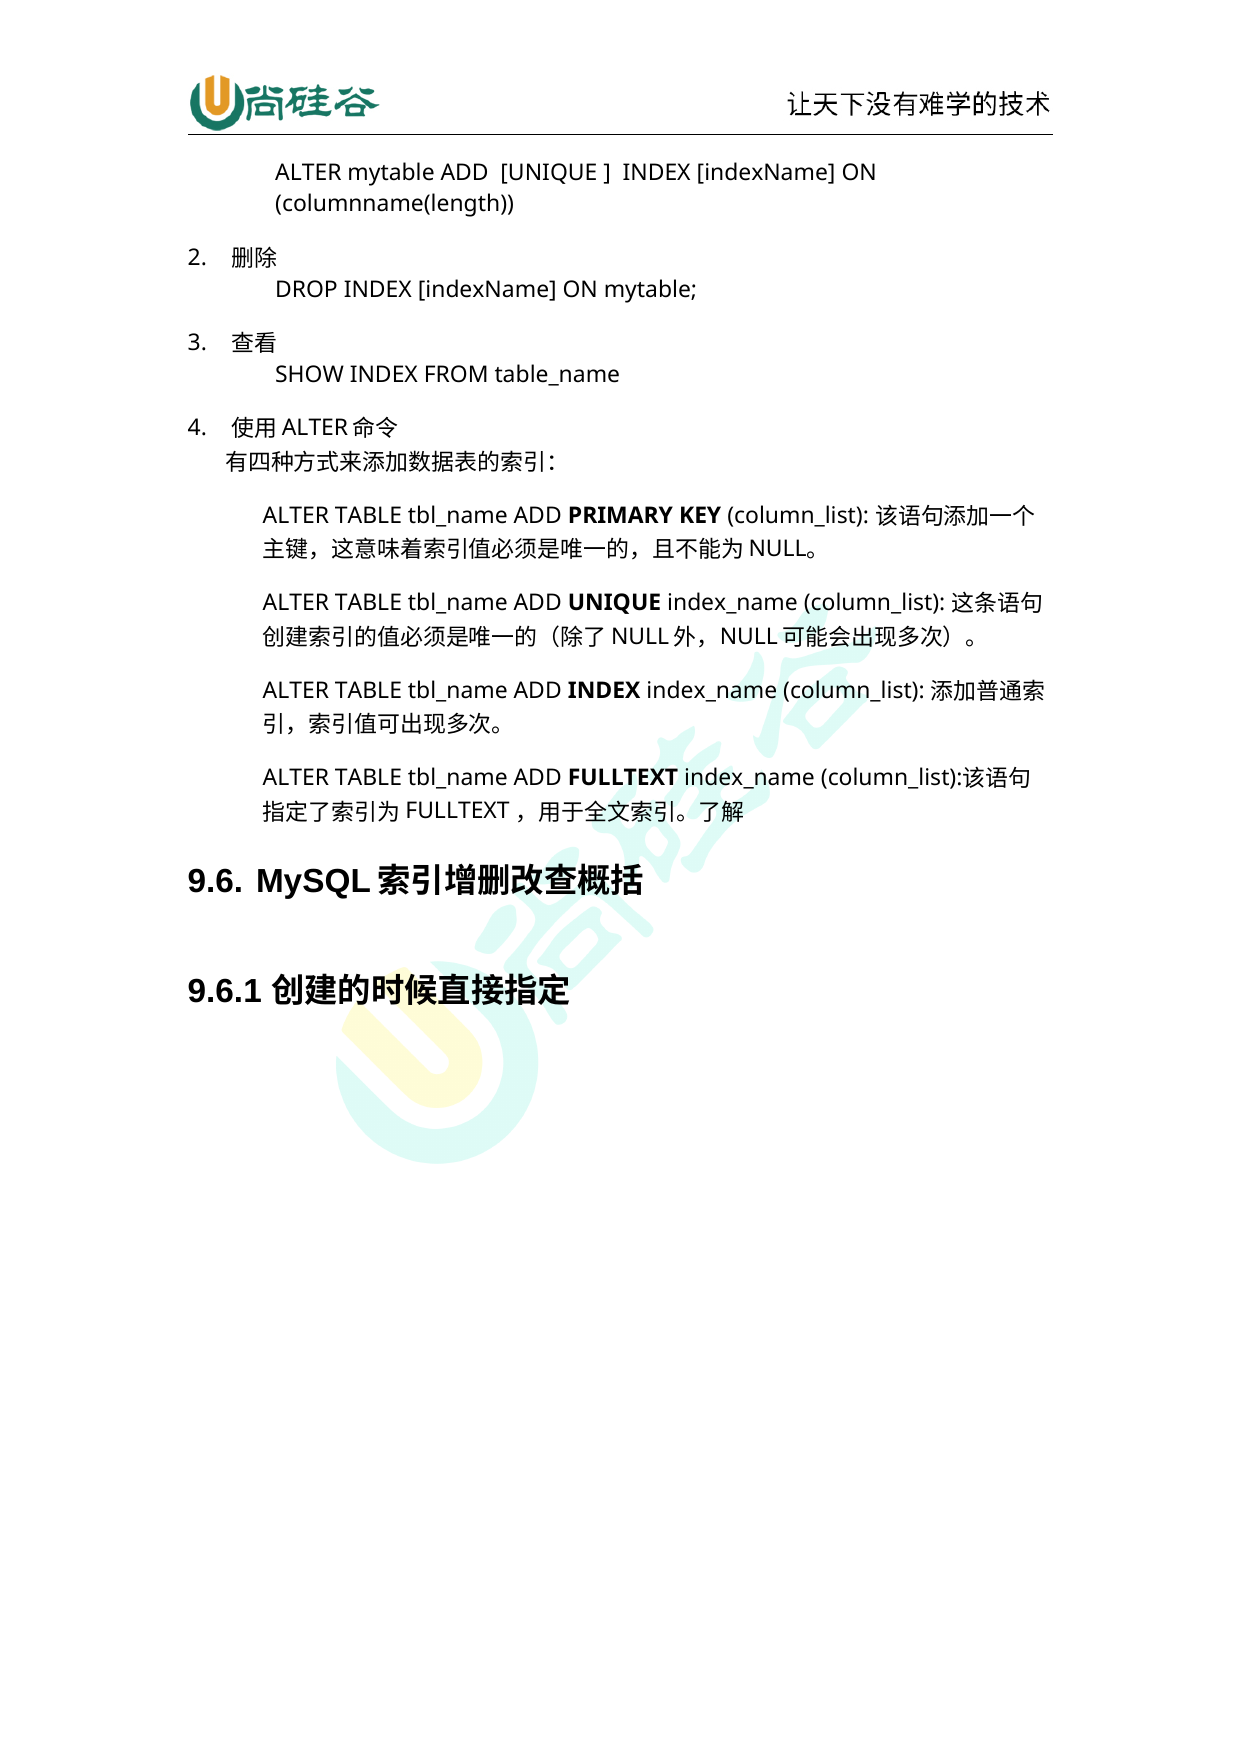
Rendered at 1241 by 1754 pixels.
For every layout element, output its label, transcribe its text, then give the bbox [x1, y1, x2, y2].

list 删除 [187, 239, 1053, 273]
list 查看 [187, 325, 1053, 358]
text ALTER mytable ADD [UNIQUE ] INDEX [indexName] ON (columnname(length)) [275, 156, 1053, 219]
text ALTER TABLE tbl_name ADD PRIMARY KEY (column_list): 该语句添加一个主键，这意味着索引值必须是唯一的，且不能为NULL。 [262, 498, 1053, 564]
text ALTER TABLE tbl_name ADD UNIQUE index_name (column_list): 这条语句创建索引的值必须是唯一的（除了NULL外，NULL可能会出现多次）。 [262, 585, 1053, 652]
text SHOW INDEX FROM table_name [275, 358, 1053, 389]
text 有四种方式来添加数据表的索引： [225, 444, 1053, 477]
text ALTER TABLE tbl_name ADD FULLTEXT index_name (column_list):该语句指定了索引为 FULLTEXT ，用于全文索引。了解 [262, 760, 1053, 827]
list 使用ALTER命令 [187, 410, 1053, 444]
text DROP INDEX [indexName] ON mytable; [275, 273, 1053, 304]
text ALTER TABLE tbl_name ADD INDEX index_name (column_list): 添加普通索引，索引值可出现多次。 [262, 673, 1053, 739]
picture [187, 73, 1053, 132]
subtitle 9.6.1 创建的时候直接指定 [187, 963, 1053, 1012]
subtitle MySQL索引增删改查概括 [187, 854, 1053, 902]
